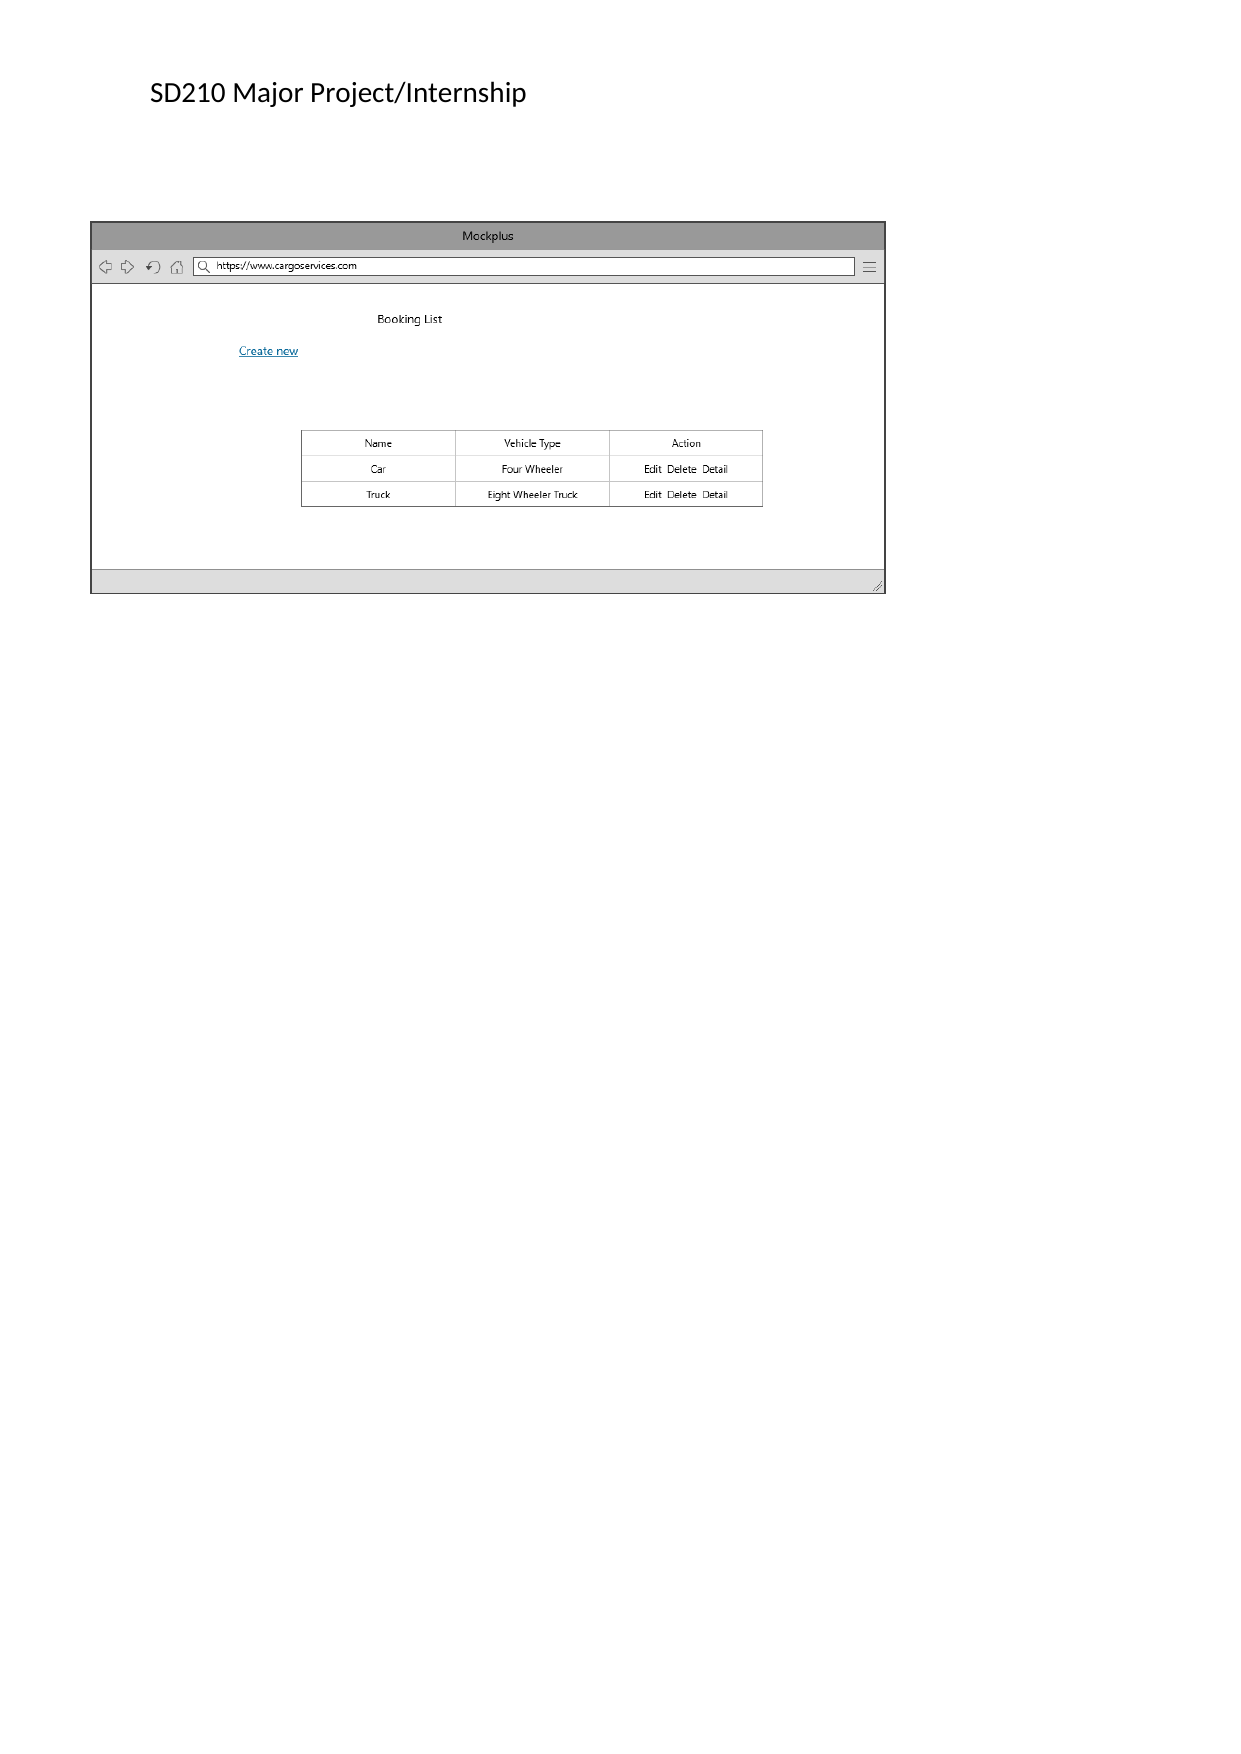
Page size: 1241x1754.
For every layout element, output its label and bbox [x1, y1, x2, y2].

picture [58, 147, 999, 594]
